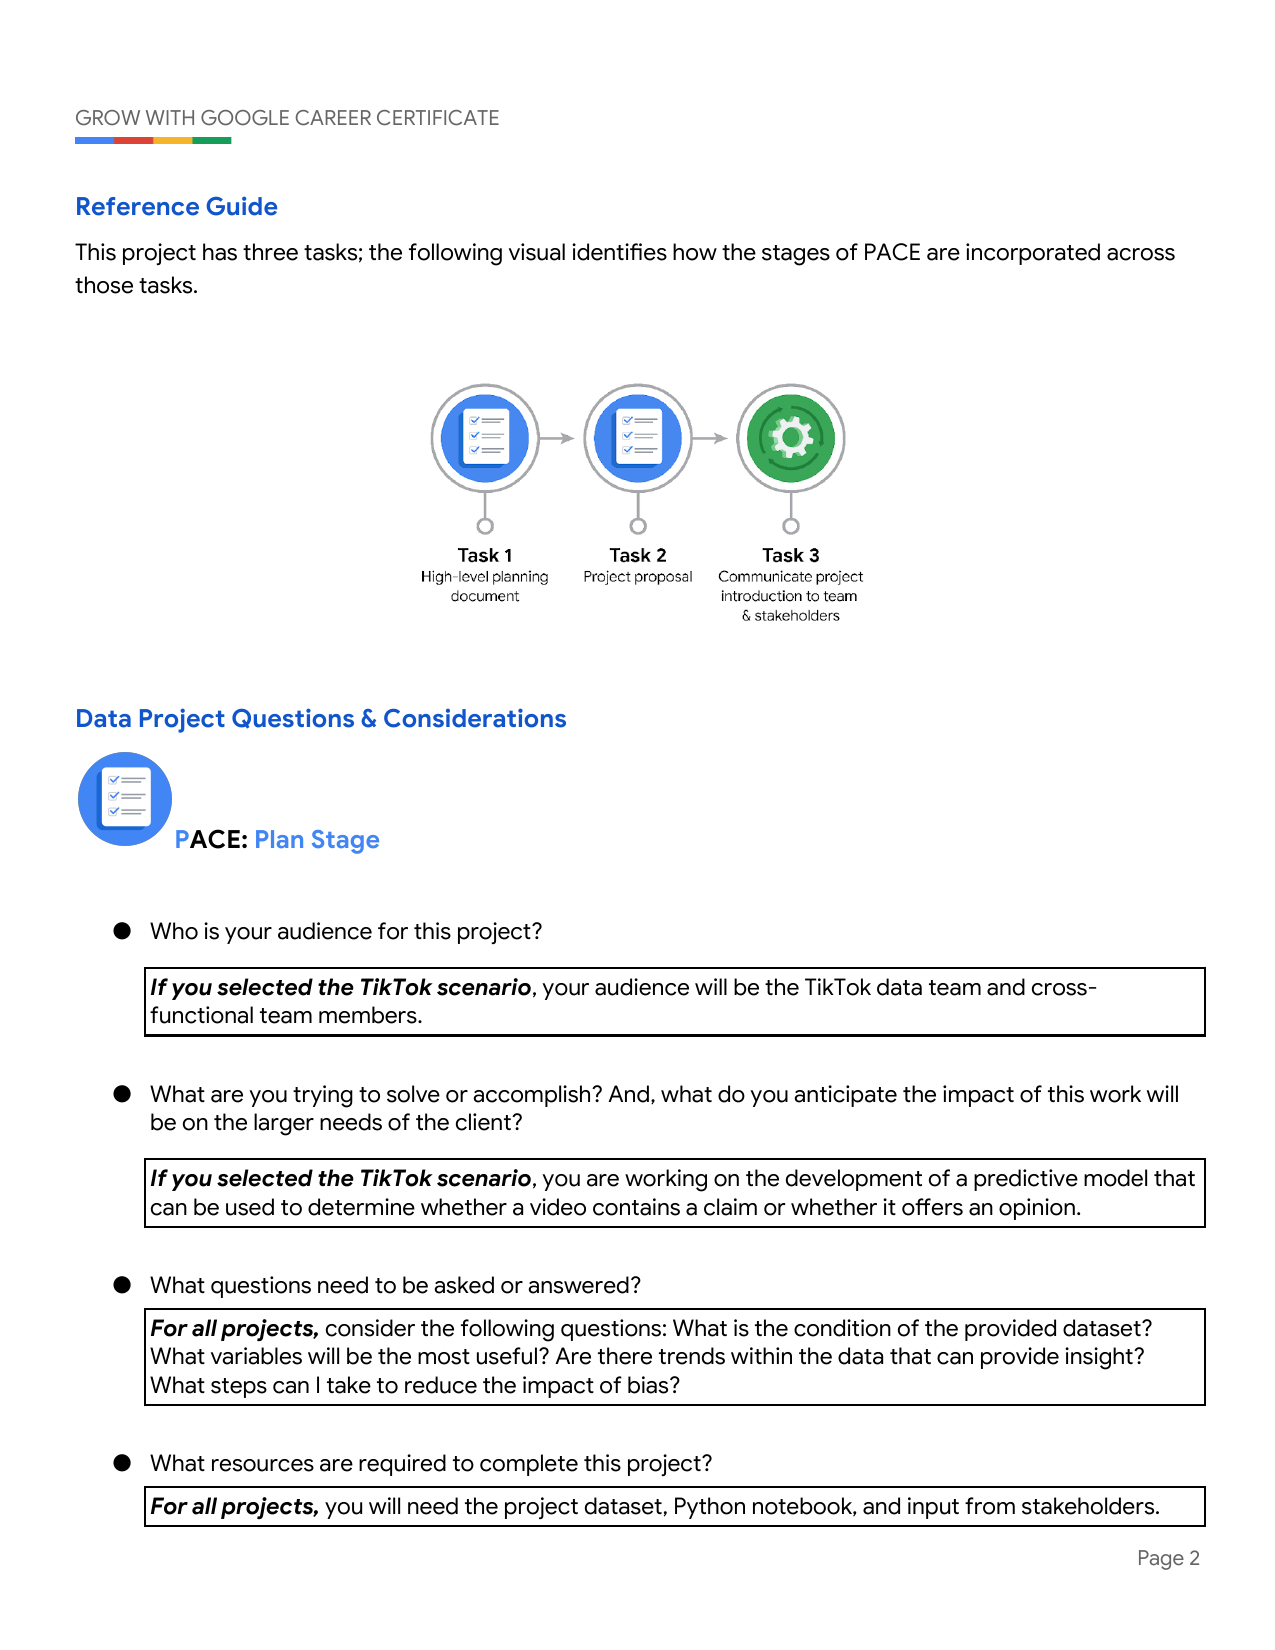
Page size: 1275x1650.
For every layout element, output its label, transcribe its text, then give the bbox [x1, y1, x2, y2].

list What are you trying to solve or accomplish? And, what do you anticipate the impact of this work will be on the larger needs of the client? [112, 1080, 1200, 1137]
text If you selected the TikTok scenario, your audience will be the TikTok data team and cross-functional team members. [146, 969, 1204, 1034]
text This project has three tasks; the following visual identifies how the stages of PACE are incorporated across those tasks. [75, 238, 1200, 300]
list What resources are required to complete this project? [112, 1450, 1200, 1478]
text PACE: Plan Stage [75, 750, 1200, 855]
text If you selected the TikTok scenario, you are working on the development of a predictive model that can be used to determine whether a video contains a claim or whether it offers an opinion. [146, 1160, 1204, 1226]
picture [75, 749, 175, 849]
text For all projects, you will need the project dataset, Python notebook, and input from stakeholders. [146, 1488, 1204, 1525]
text Reference Guide [75, 191, 1200, 223]
list What questions need to be asked or answered? [112, 1272, 1200, 1300]
text For all projects, consider the following questions: What is the condition of the provided dataset? What variables will be the most useful? Are there trends within the data that can provide insight? What steps can I take to reduce the impact of bias? [146, 1310, 1204, 1404]
list Who is your audience for this project? [112, 917, 1200, 946]
picture [75, 137, 232, 144]
text Data Project Questions & Considerations [75, 703, 1200, 735]
picture [75, 303, 1200, 657]
